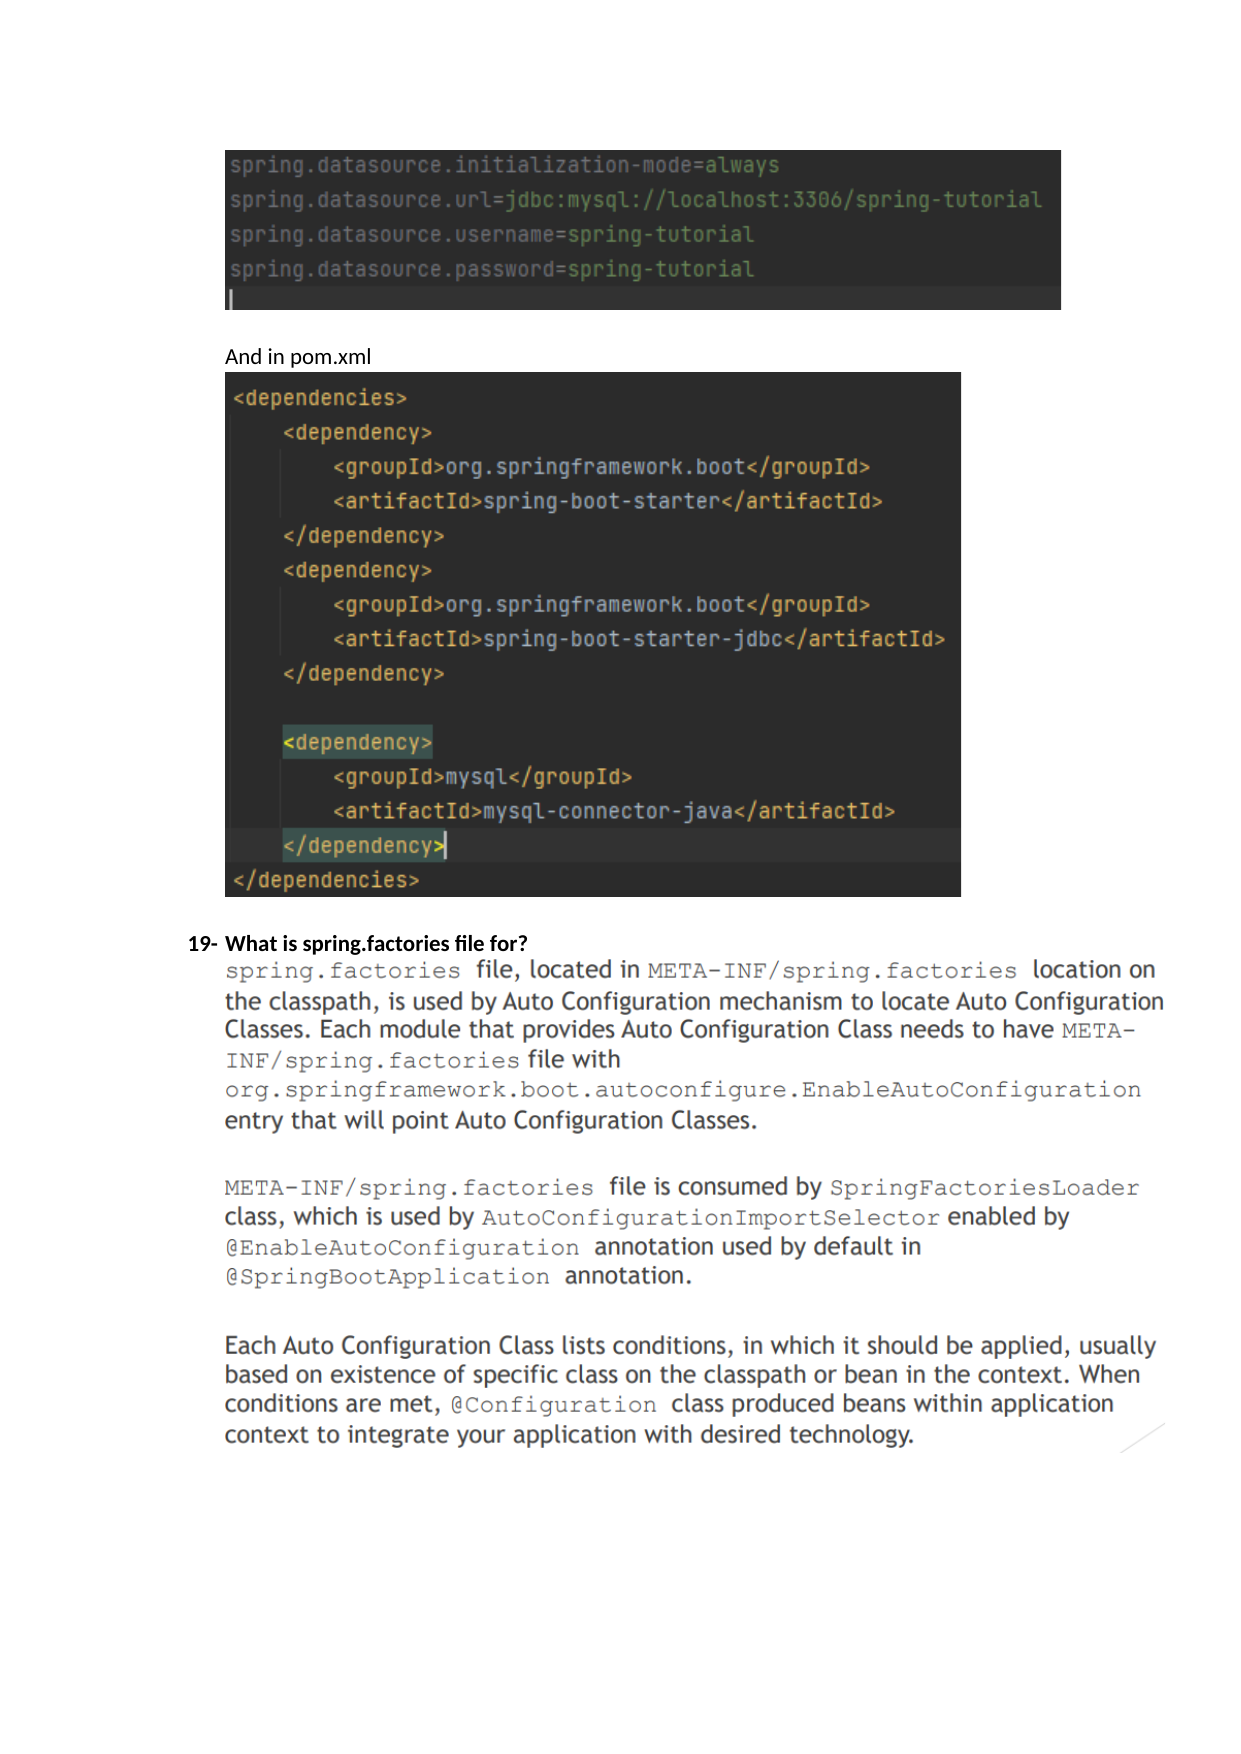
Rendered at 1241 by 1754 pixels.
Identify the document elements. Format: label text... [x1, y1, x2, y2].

list What is spring.factories file for? [187, 929, 1090, 957]
picture [225, 372, 962, 897]
picture [225, 959, 1166, 1453]
picture [225, 150, 1062, 310]
list And in pom.xml [225, 342, 1090, 370]
